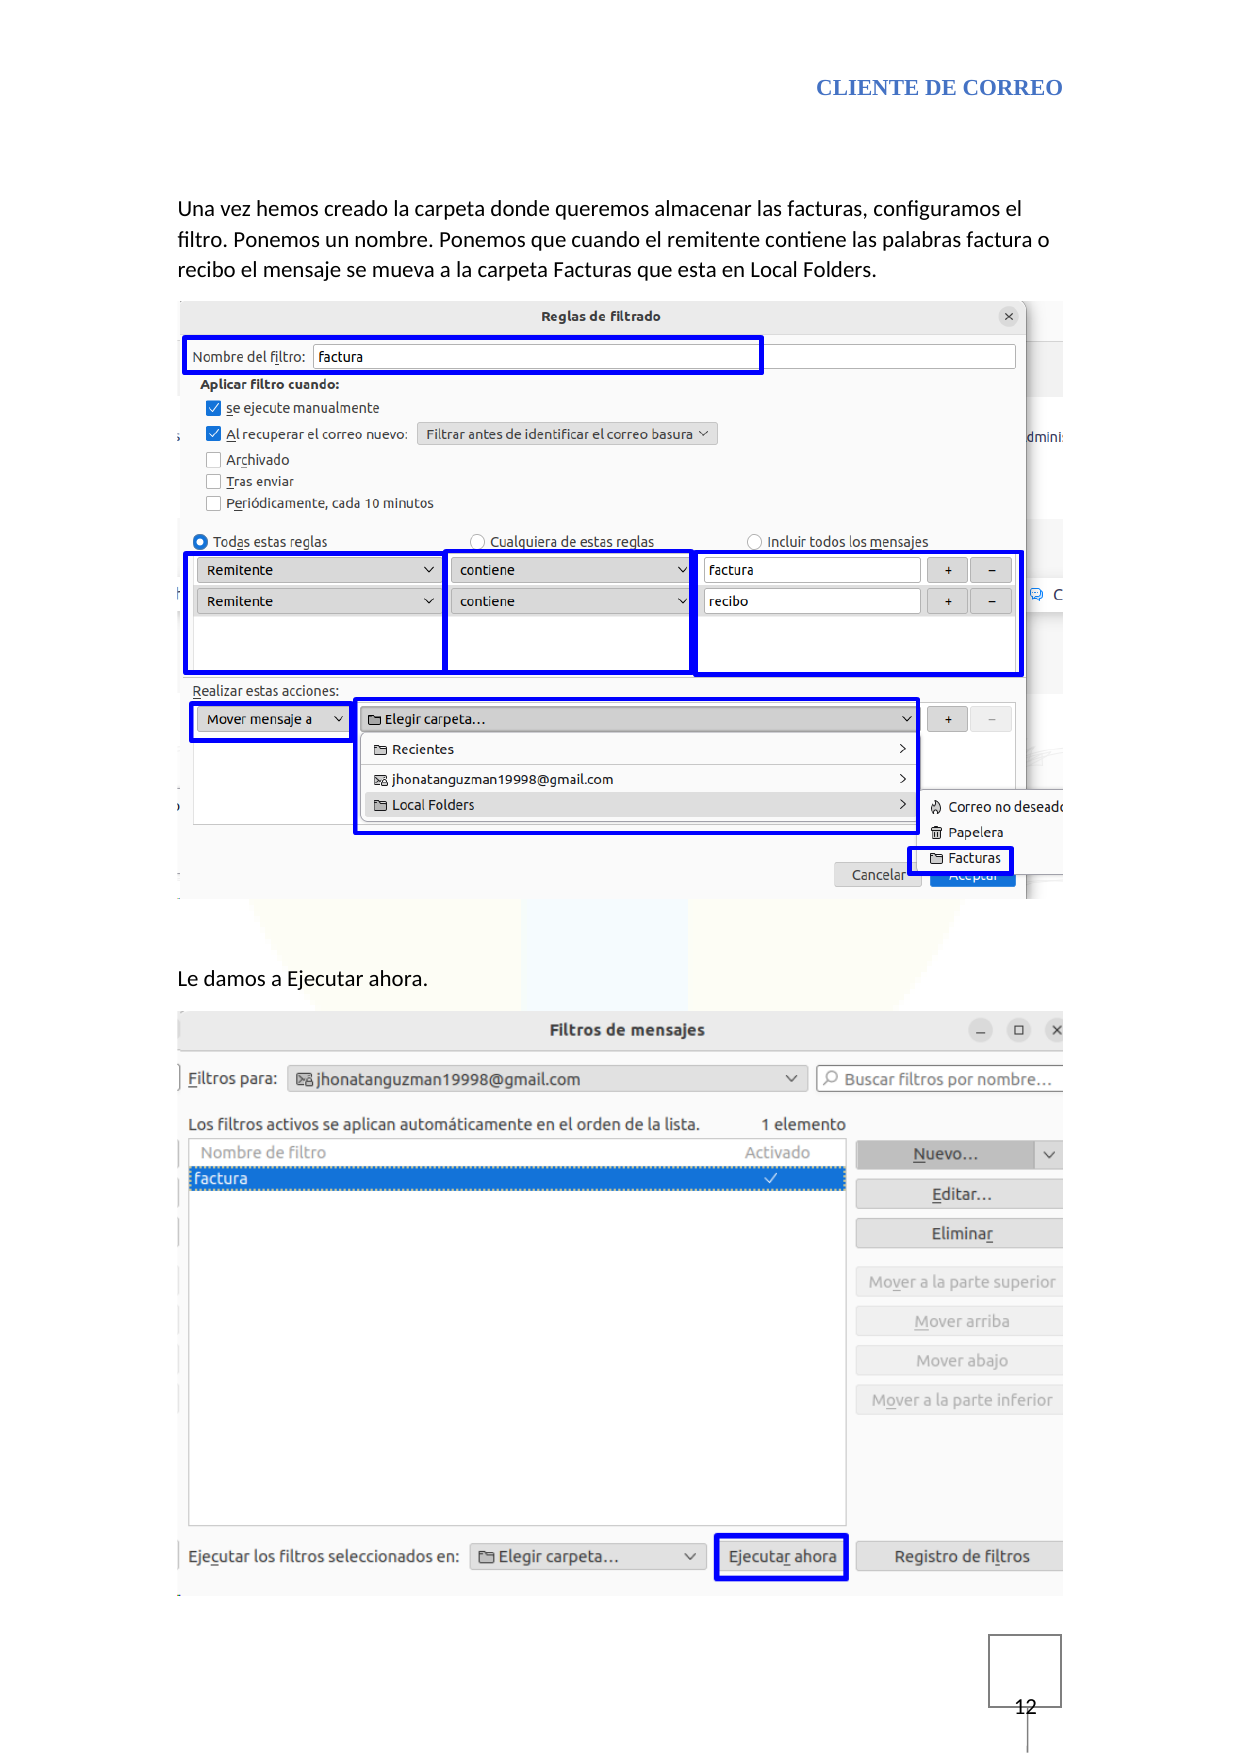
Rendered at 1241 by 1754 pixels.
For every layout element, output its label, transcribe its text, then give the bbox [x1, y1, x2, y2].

picture [177, 301, 1063, 964]
picture [177, 992, 1063, 1596]
text Una vez hemos creado la carpeta donde queremos almacenar las facturas, configuramos el filtro. Ponemos un nombre. Ponemos que cuando el remitente contiene las palabras factura o recibo el mensaje se mueva a la carpeta Facturas que esta en Local Folders. [177, 194, 1063, 283]
text Le damos a Ejecutar ahora. [177, 964, 1063, 992]
